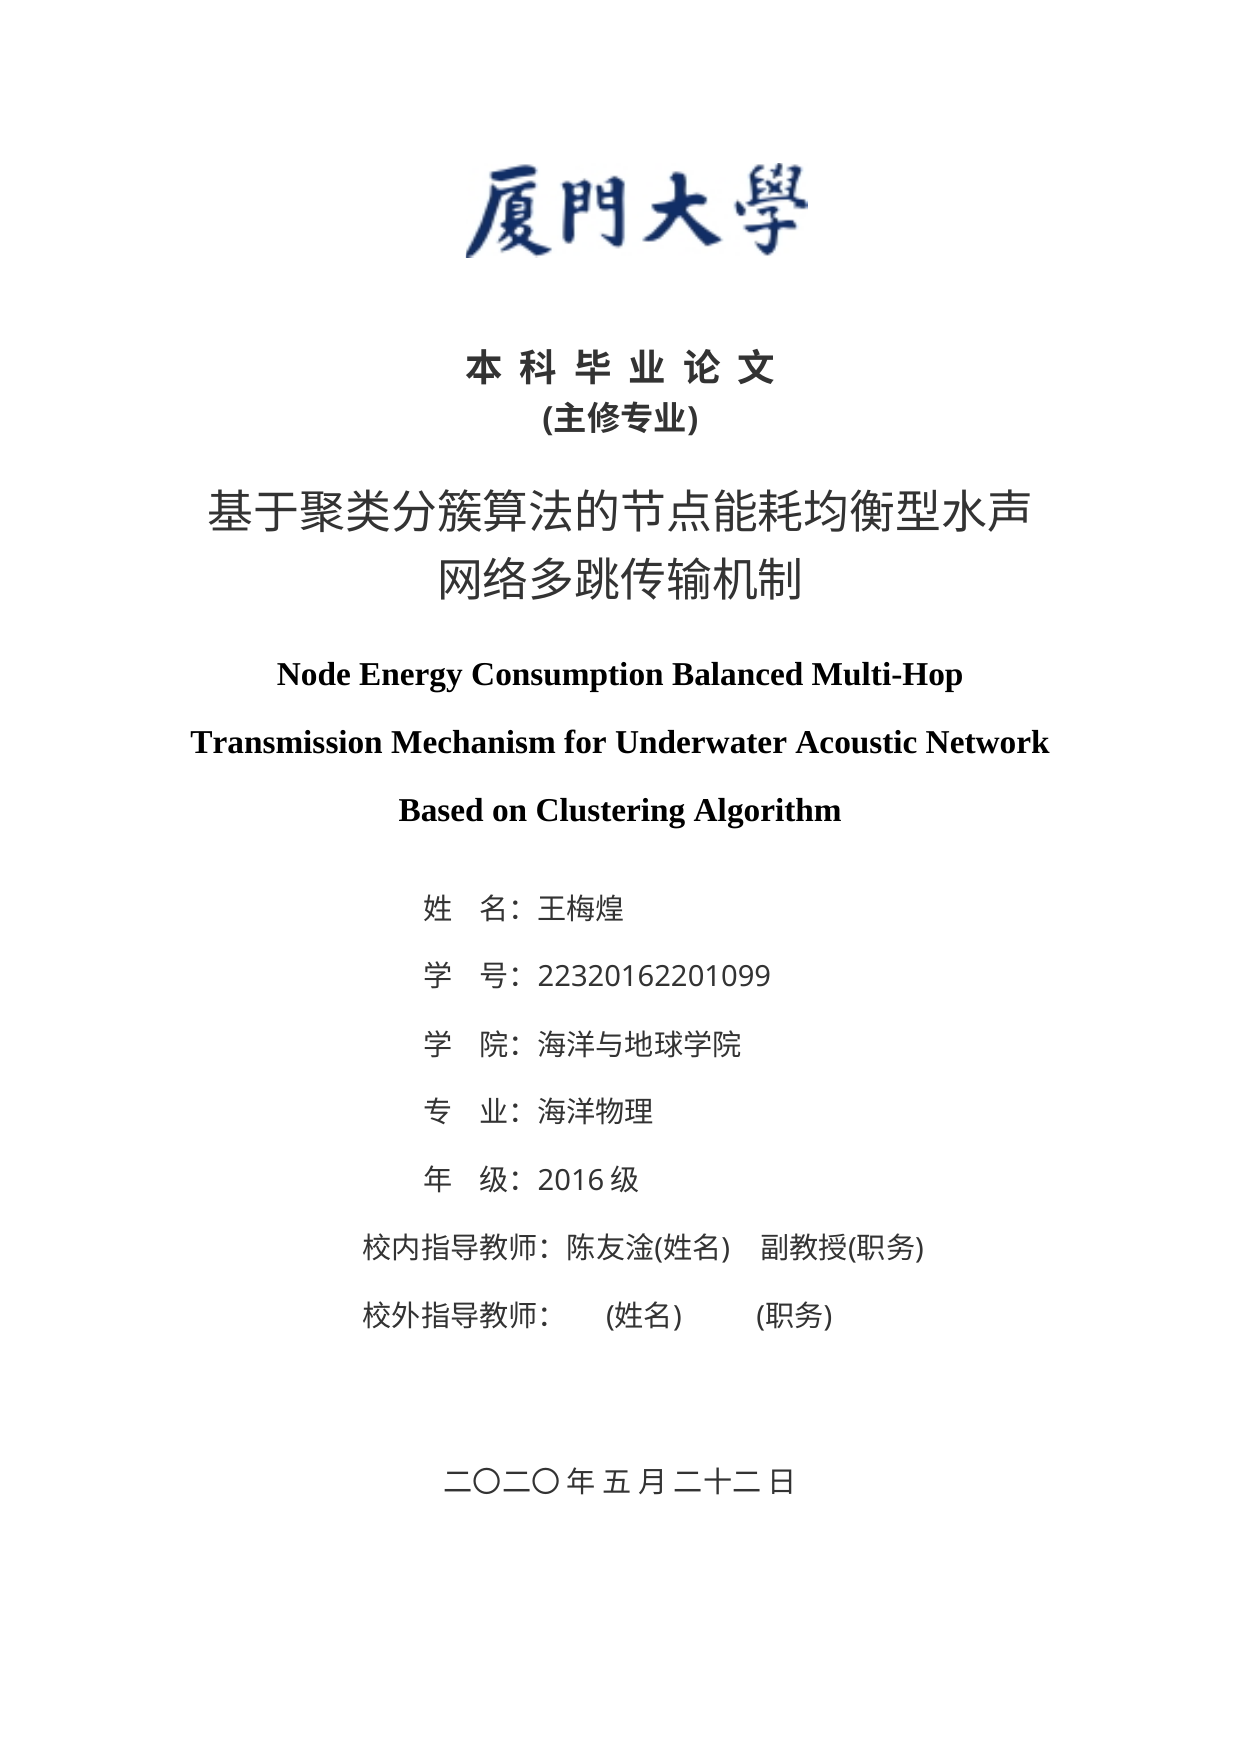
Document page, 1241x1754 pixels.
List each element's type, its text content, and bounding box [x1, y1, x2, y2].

text 年 级：2016级 [187, 1144, 1053, 1212]
text 学 院：海洋与地球学院 [380, 1008, 1053, 1076]
text 校内指导教师：陈友淦(姓名) 副教授(职务) [362, 1212, 1053, 1280]
text 校外指导教师： (姓名) (职务) [362, 1280, 1053, 1348]
text 学 号：22320162201099 [187, 940, 1053, 1008]
text (主修专业) [187, 392, 1053, 441]
text Node Energy Consumption Balanced Multi-Hop Transmission Mechanism for Underwater Acoustic Network Based on Clustering Algorithm [187, 639, 1053, 843]
text 专 业：海洋物理 [187, 1076, 1053, 1144]
text 二〇二〇 年 五 月 二十二 日 [187, 1446, 1053, 1514]
text 基于聚类分簇算法的节点能耗均衡型水声网络多跳传输机制 [187, 474, 1053, 610]
picture [465, 163, 808, 258]
text 姓 名：王梅煌 [187, 872, 1053, 940]
text 本 科 毕 业 论 文 [187, 338, 1053, 392]
